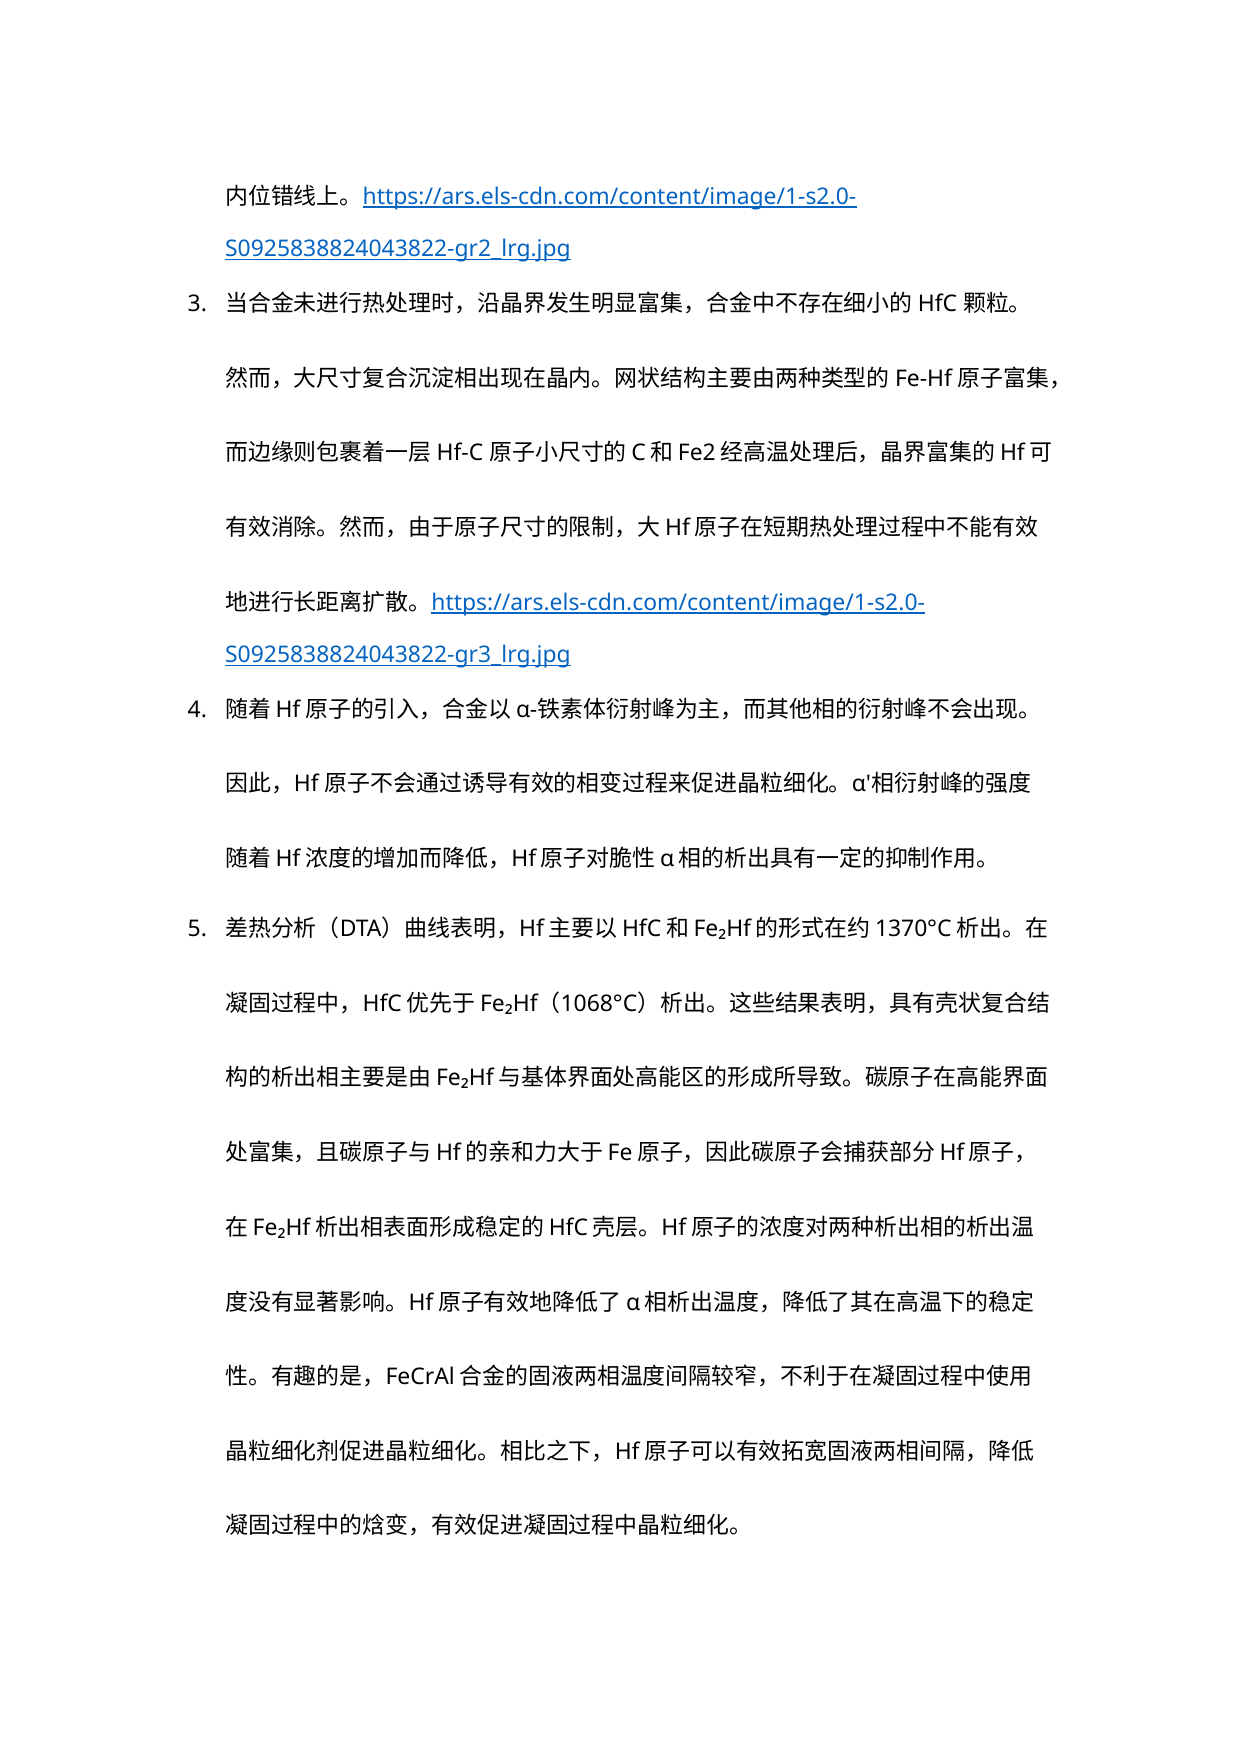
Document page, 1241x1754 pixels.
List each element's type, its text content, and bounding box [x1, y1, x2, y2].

list 当合金未进行热处理时，沿晶界发生明显富集，合金中不存在细小的 HfC 颗粒。然而，大尺寸复合沉淀相出现在晶内。网状结构主要由两种类型的 Fe-Hf 原子富集，而边缘则包裹着一层 Hf-C 原子小尺寸的C和Fe2经高温处理后，晶界富集的Hf可有效消除。然而，由于原子尺寸的限制，大Hf原子在短期热处理过程中不能有效地进行长距离扩散。https://ars.els-cdn.com/content/image/1-s2.0-S0925838824043822-gr3_lrg.jpg [187, 269, 1053, 670]
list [187, 162, 1053, 264]
list 随着Hf原子的引入，合金以α-铁素体衍射峰为主，而其他相的衍射峰不会出现。因此，Hf 原子不会通过诱导有效的相变过程来促进晶粒细化。α'相衍射峰的强度随着Hf浓度的增加而降低，Hf原子对脆性α相的析出具有一定的抑制作用。 [187, 675, 1053, 889]
list 差热分析（DTA）曲线表明，Hf主要以HfC和Fe₂Hf的形式在约1370°C析出。在凝固过程中，HfC优先于Fe₂Hf（1068°C）析出。这些结果表明，具有壳状复合结构的析出相主要是由Fe₂Hf与基体界面处高能区的形成所导致。碳原子在高能界面处富集，且碳原子与Hf的亲和力大于Fe原子，因此碳原子会捕获部分Hf原子，在Fe₂Hf析出相表面形成稳定的HfC壳层。Hf原子的浓度对两种析出相的析出温度没有显著影响。Hf原子有效地降低了α相析出温度，降低了其在高温下的稳定性。有趣的是，FeCrAl合金的固液两相温度间隔较窄，不利于在凝固过程中使用晶粒细化剂促进晶粒细化。相比之下，Hf原子可以有效拓宽固液两相间隔，降低凝固过程中的焓变，有效促进凝固过程中晶粒细化。 [187, 894, 1053, 1557]
